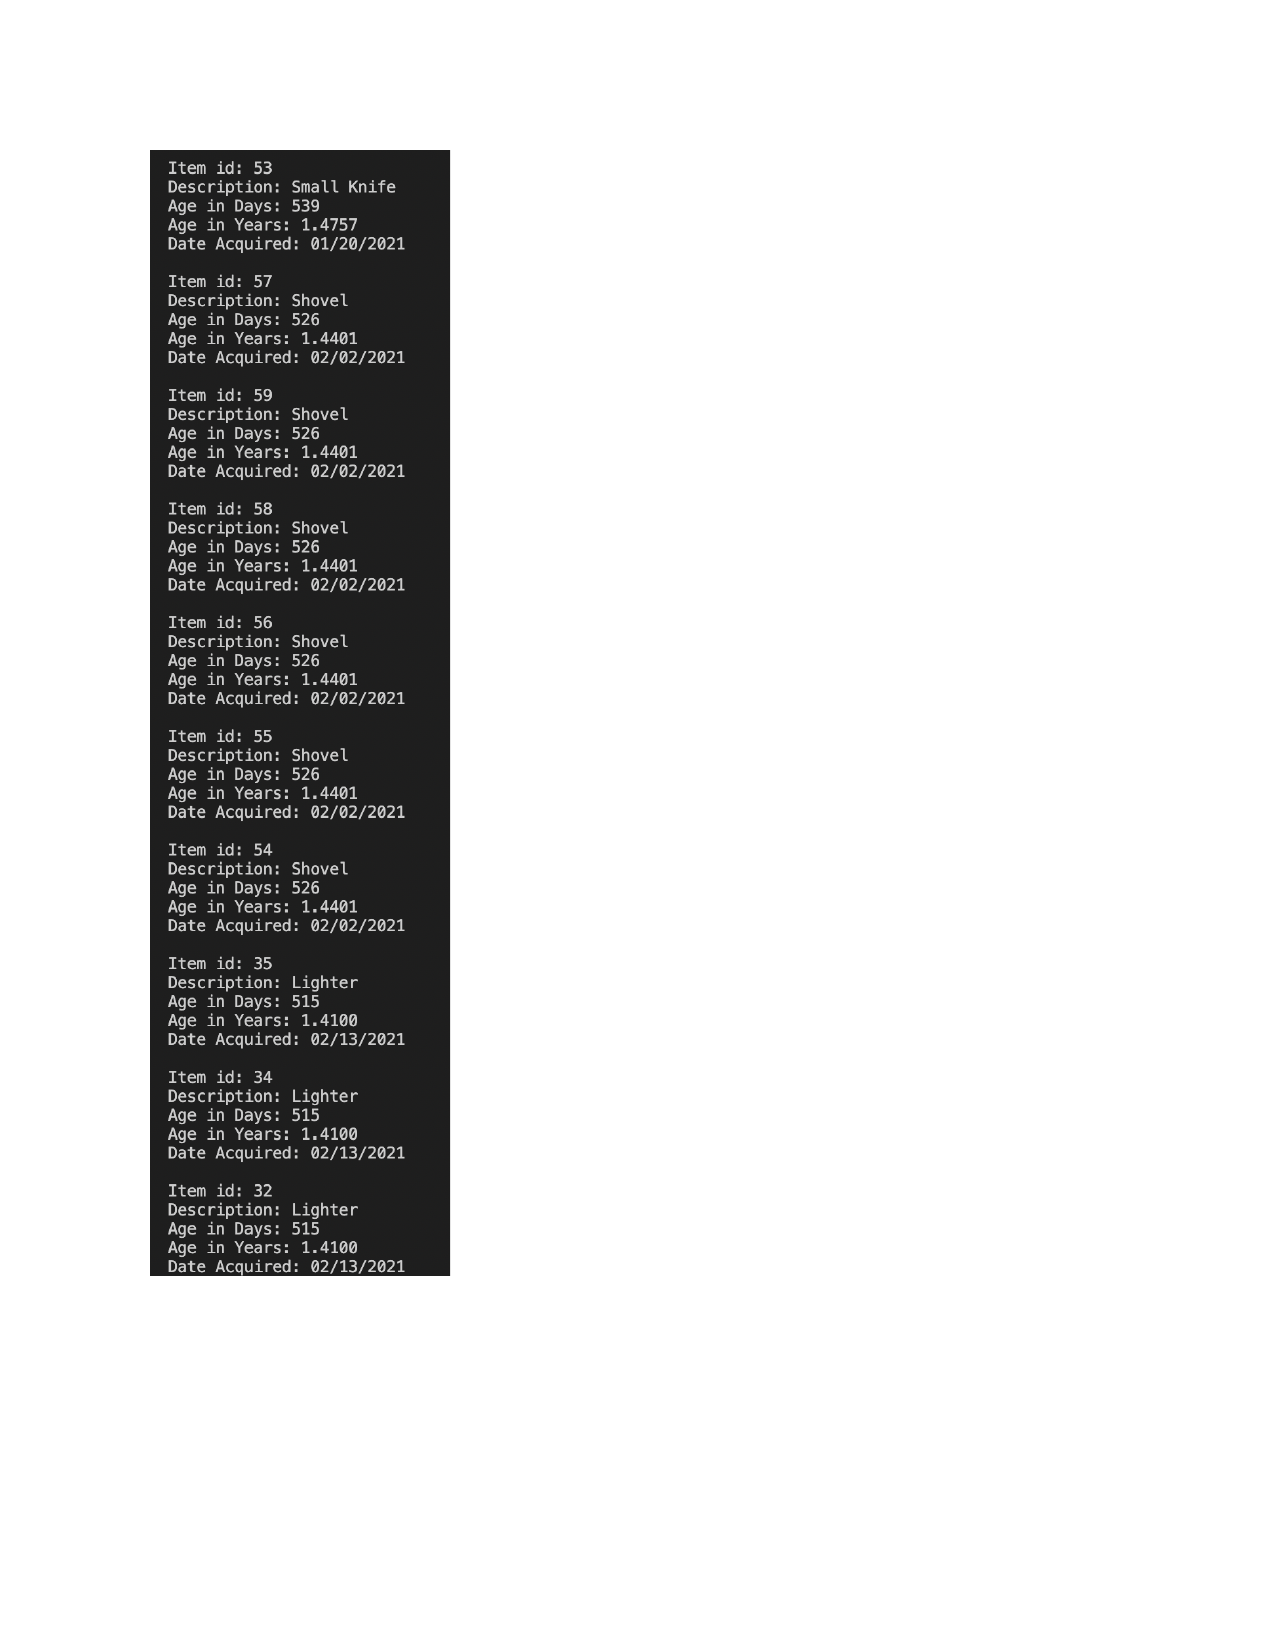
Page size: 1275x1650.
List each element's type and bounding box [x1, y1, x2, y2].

picture [150, 150, 451, 1276]
